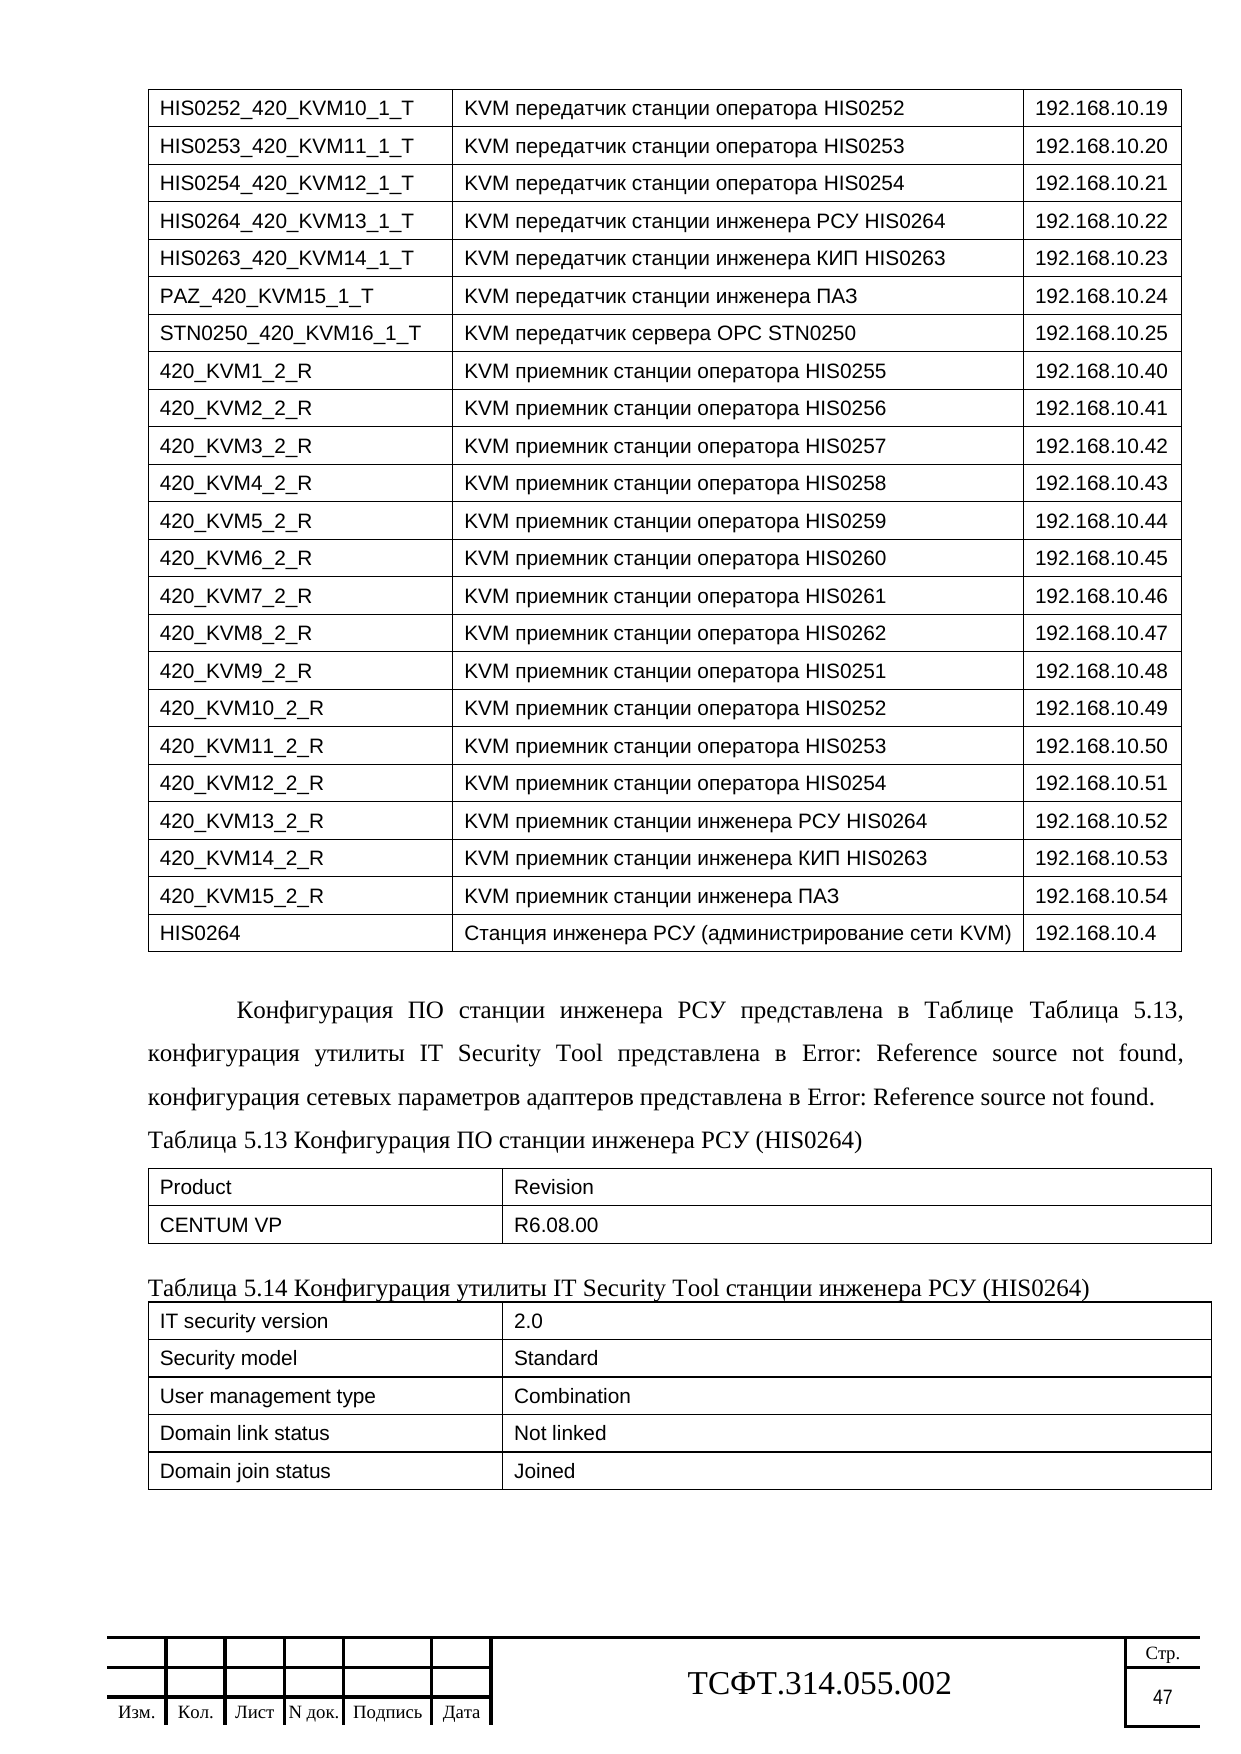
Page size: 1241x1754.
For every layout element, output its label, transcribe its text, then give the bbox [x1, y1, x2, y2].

table_cell HIS0253_420_KVM11_1_T [149, 127, 452, 164]
table_cell 192.168.10.48 [1024, 652, 1181, 689]
table_cell KVM приемник станции оператора HIS0254 [453, 765, 1023, 801]
table_cell 192.168.10.50 [1024, 727, 1181, 764]
table_cell 420_KVM5_2_R [149, 502, 452, 539]
table_cell 192.168.10.4 [1024, 915, 1181, 951]
table_cell KVM приемник станции инженера РСУ HIS0264 [453, 802, 1023, 839]
table_cell 192.168.10.23 [1024, 240, 1181, 276]
table_cell 192.168.10.19 [1024, 90, 1181, 126]
table_cell 420_KVM4_2_R [149, 465, 452, 501]
table_cell 420_KVM2_2_R [149, 390, 452, 426]
table_cell 420_KVM8_2_R [149, 615, 452, 651]
table_cell KVM приемник станции оператора HIS0255 [453, 352, 1023, 389]
table_cell Not linked [503, 1415, 1211, 1451]
table_cell 192.168.10.25 [1024, 315, 1181, 351]
table_cell 192.168.10.49 [1024, 690, 1181, 726]
table_cell 420_KVM7_2_R [149, 577, 452, 614]
table_cell 420_KVM14_2_R [149, 840, 452, 876]
table_cell 192.168.10.42 [1024, 427, 1181, 464]
table_cell KVM приемник станции оператора HIS0260 [453, 540, 1023, 576]
table_cell HIS0254_420_KVM12_1_T [149, 165, 452, 201]
table_cell 420_KVM11_2_R [149, 727, 452, 764]
table_cell Standard [503, 1340, 1211, 1376]
table_cell 420_KVM9_2_R [149, 652, 452, 689]
table_cell STN0250_420_KVM16_1_T [149, 315, 452, 351]
table_cell PAZ_420_KVM15_1_T [149, 277, 452, 314]
table_cell Domain link status [149, 1415, 502, 1451]
table_cell KVM приемник станции оператора HIS0257 [453, 427, 1023, 464]
table_cell Domain join status [149, 1453, 502, 1489]
table_cell KVM передатчик станции оператора HIS0253 [453, 127, 1023, 164]
table_cell KVM передатчик сервера OPC STN0250 [453, 315, 1023, 351]
table_cell KVM приемник станции оператора HIS0262 [453, 615, 1023, 651]
table_cell 192.168.10.24 [1024, 277, 1181, 314]
table_cell KVM приемник станции оператора HIS0256 [453, 390, 1023, 426]
table_cell Станция инженера РСУ (администрирование сети KVM) [453, 915, 1023, 951]
table_cell 192.168.10.43 [1024, 465, 1181, 501]
table_header 2.0 [503, 1303, 1211, 1339]
table_cell 192.168.10.20 [1024, 127, 1181, 164]
table_cell 420_KVM3_2_R [149, 427, 452, 464]
table_cell KVM передатчик станции инженера ПАЗ [453, 277, 1023, 314]
table_cell KVM приемник станции оператора HIS0253 [453, 727, 1023, 764]
table_cell 420_KVM15_2_R [149, 877, 452, 914]
table_cell 420_KVM13_2_R [149, 802, 452, 839]
table_cell 192.168.10.40 [1024, 352, 1181, 389]
table_cell HIS0252_420_KVM10_1_T [149, 90, 452, 126]
table_cell 192.168.10.47 [1024, 615, 1181, 651]
table_cell KVM передатчик станции инженера КИП HIS0263 [453, 240, 1023, 276]
table_cell 192.168.10.46 [1024, 577, 1181, 614]
table_header Product [149, 1169, 502, 1205]
table_cell 192.168.10.53 [1024, 840, 1181, 876]
table_cell 192.168.10.21 [1024, 165, 1181, 201]
table_cell KVM передатчик станции оператора HIS0254 [453, 165, 1023, 201]
table_cell 420_KVM1_2_R [149, 352, 452, 389]
table_cell 192.168.10.45 [1024, 540, 1181, 576]
table_cell 192.168.10.44 [1024, 502, 1181, 539]
table_cell KVM передатчик станции инженера РСУ HIS0264 [453, 202, 1023, 239]
table_cell KVM приемник станции оператора HIS0259 [453, 502, 1023, 539]
table_cell KVM приемник станции инженера ПАЗ [453, 877, 1023, 914]
table_cell CENTUM VP [149, 1206, 502, 1243]
table_header Revision [503, 1169, 1211, 1205]
table_cell 420_KVM10_2_R [149, 690, 452, 726]
table_cell HIS0264_420_KVM13_1_T [149, 202, 452, 239]
table_cell 192.168.10.51 [1024, 765, 1181, 801]
table_cell KVM приемник станции оператора HIS0261 [453, 577, 1023, 614]
table_cell 192.168.10.41 [1024, 390, 1181, 426]
table_cell 192.168.10.54 [1024, 877, 1181, 914]
table_cell KVM передатчик станции оператора HIS0252 [453, 90, 1023, 126]
table_cell Joined [503, 1453, 1211, 1489]
table_cell 192.168.10.52 [1024, 802, 1181, 839]
table_cell HIS0263_420_KVM14_1_T [149, 240, 452, 276]
table_cell Combination [503, 1378, 1211, 1414]
table_cell 420_KVM6_2_R [149, 540, 452, 576]
table_cell KVM приемник станции инженера КИП HIS0263 [453, 840, 1023, 876]
table_header IT security version [149, 1303, 502, 1339]
table_cell KVM приемник станции оператора HIS0251 [453, 652, 1023, 689]
table_cell HIS0264 [149, 915, 452, 951]
table_cell KVM приемник станции оператора HIS0258 [453, 465, 1023, 501]
table_cell KVM приемник станции оператора HIS0252 [453, 690, 1023, 726]
table_cell 192.168.10.22 [1024, 202, 1181, 239]
table_cell 420_KVM12_2_R [149, 765, 452, 801]
table_cell Security model [149, 1340, 502, 1376]
table_cell R6.08.00 [503, 1206, 1211, 1243]
table_cell User management type [149, 1378, 502, 1414]
